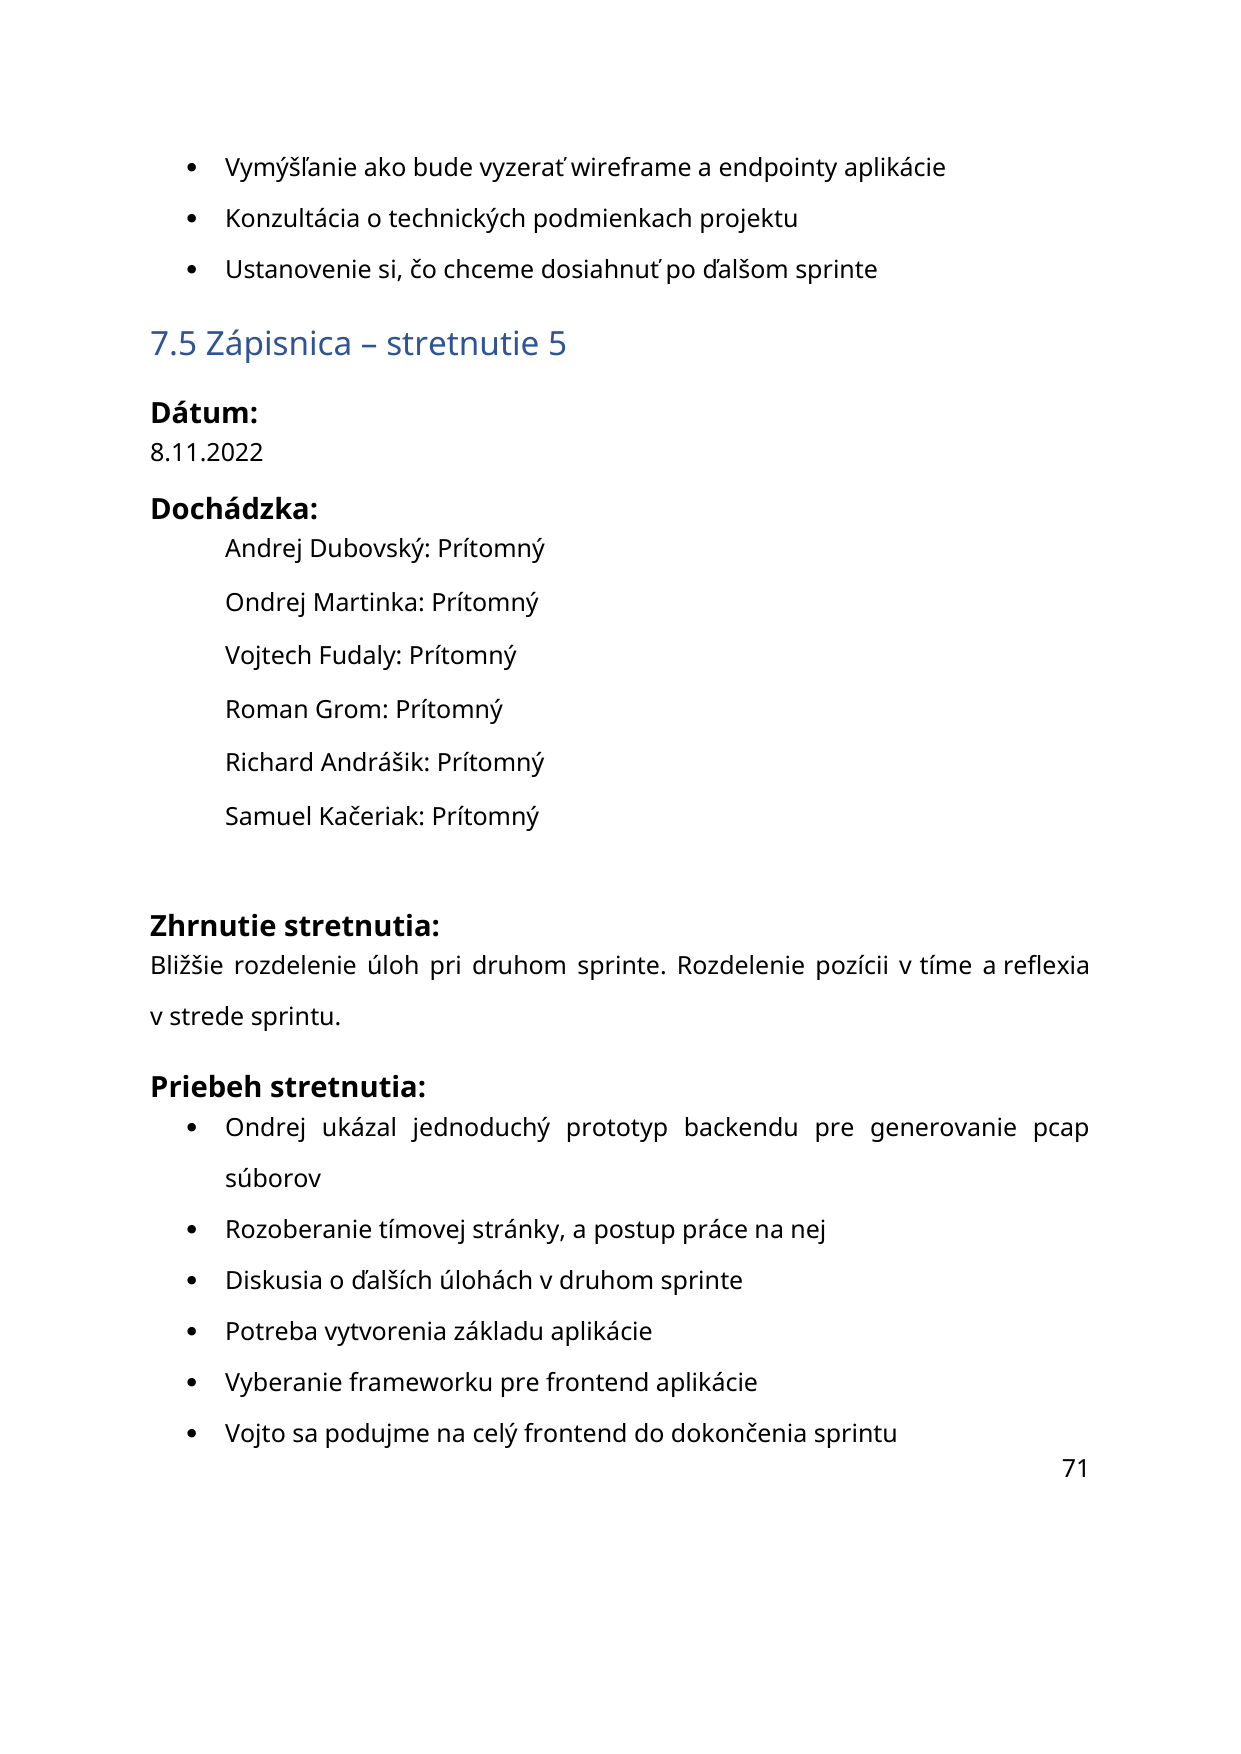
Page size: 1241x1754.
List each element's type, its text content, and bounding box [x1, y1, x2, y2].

list Vymýšľanie ako bude vyzerať wireframe a endpointy aplikácie [187, 150, 1090, 184]
subtitle Zhrnutie stretnutia: [150, 905, 1090, 945]
subtitle Priebeh stretnutia: [150, 1067, 1090, 1106]
subtitle 7.5 Zápisnica – stretnutie 5 [150, 320, 1090, 365]
text Roman Grom: Prítomný [225, 691, 1090, 726]
list Vyberanie frameworku pre frontend aplikácie [187, 1365, 1090, 1399]
list Ondrej ukázal jednoduchý prototyp backendu pre generovanie pcap súborov [187, 1109, 1090, 1195]
list Konzultácia o technických podmienkach projektu [187, 201, 1090, 235]
list Ustanovenie si, čo chceme dosiahnuť po ďalšom sprinte [187, 252, 1090, 286]
text Andrej Dubovský: Prítomný [225, 531, 1090, 565]
text Richard Andrášik: Prítomný [225, 745, 1090, 779]
list Vojto sa podujme na celý frontend do dokončenia sprintu [187, 1416, 1090, 1450]
text Bližšie rozdelenie úloh pri druhom sprinte. Rozdelenie pozícii v tíme a reflexia v strede sprintu. [150, 948, 1090, 1033]
list Diskusia o ďalších úlohách v druhom sprinte [187, 1263, 1090, 1297]
list Potreba vytvorenia základu aplikácie [187, 1314, 1090, 1348]
text Vojtech Fudaly: Prítomný [225, 638, 1090, 672]
subtitle Dátum: [150, 392, 1090, 432]
list Rozoberanie tímovej stránky, a postup práce na nej [187, 1212, 1090, 1246]
subtitle Dochádzka: [150, 488, 1090, 528]
text Samuel Kačeriak: Prítomný [225, 798, 1090, 832]
text Ondrej Martinka: Prítomný [225, 584, 1090, 619]
text 8.11.2022 [150, 435, 1090, 469]
